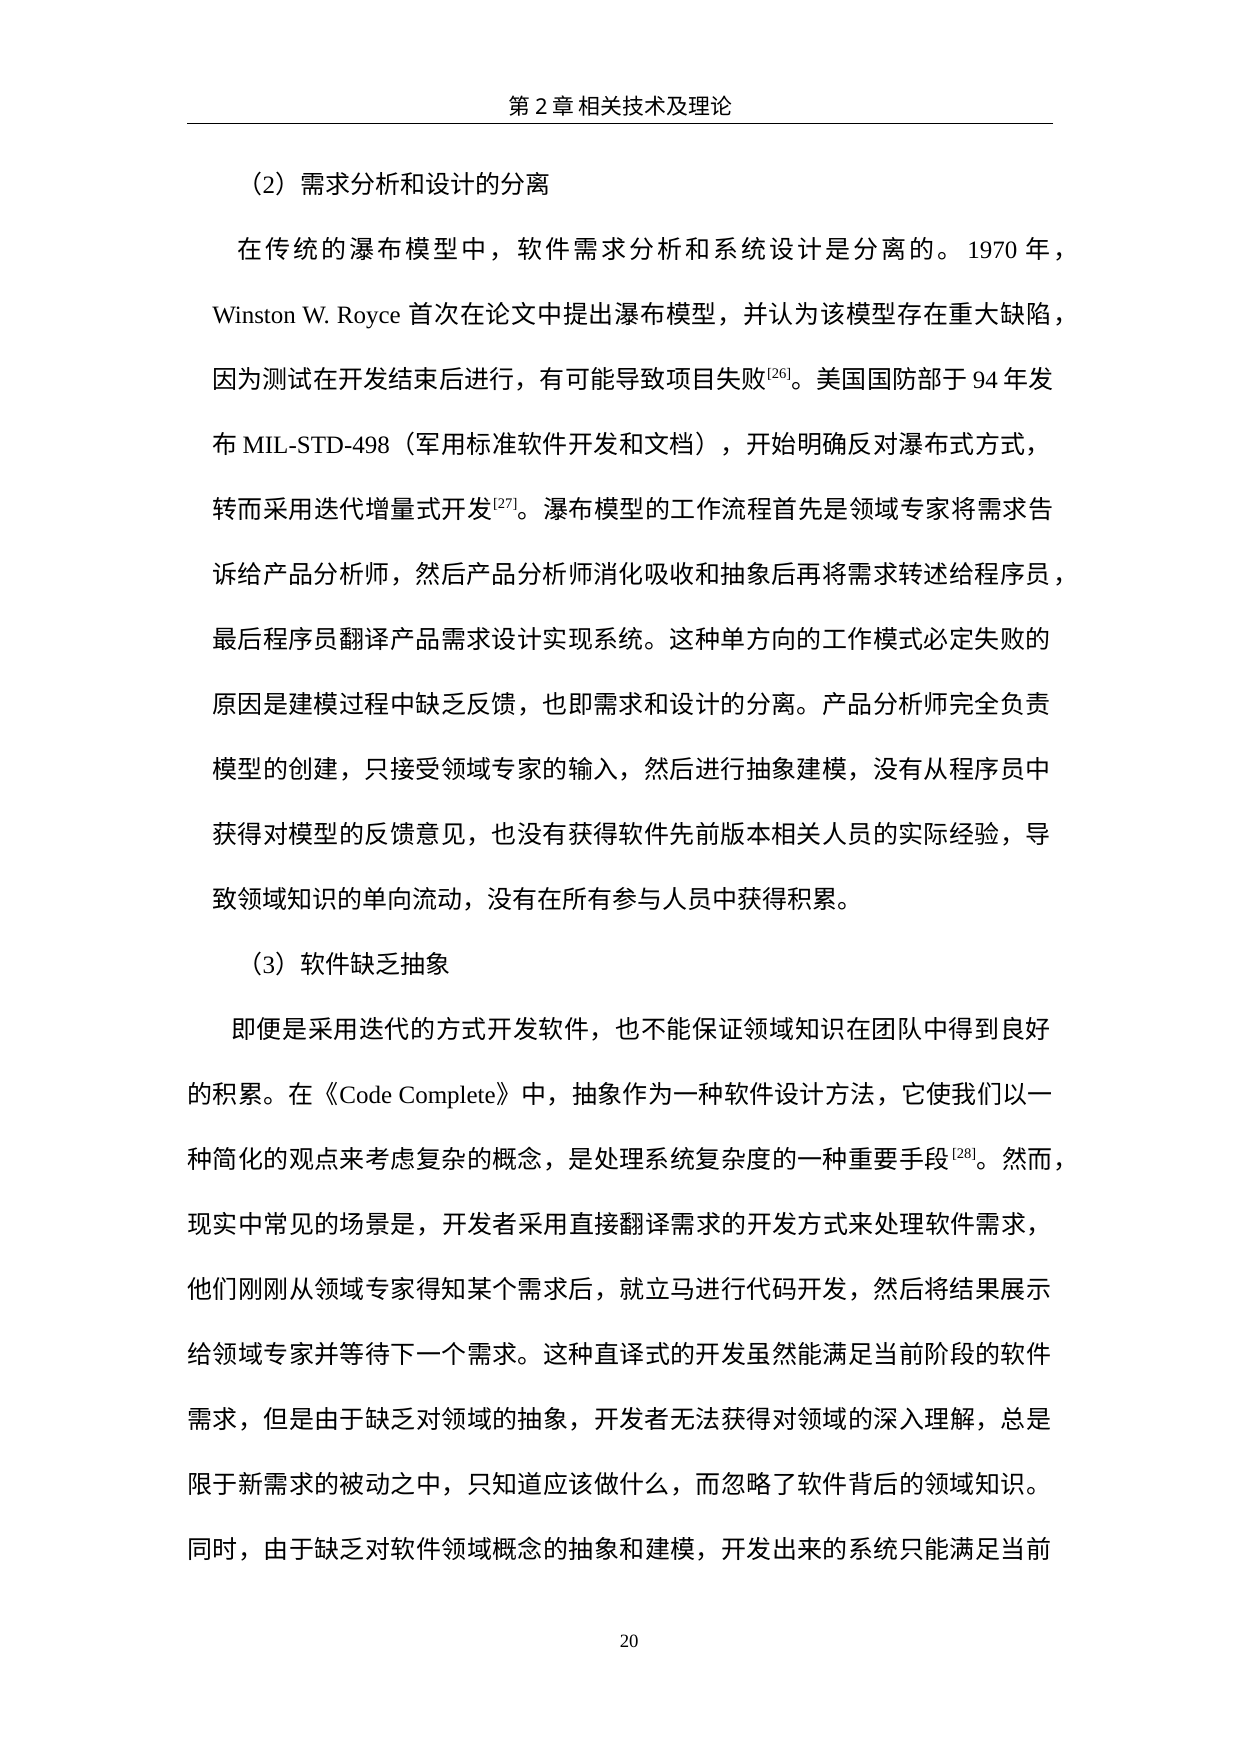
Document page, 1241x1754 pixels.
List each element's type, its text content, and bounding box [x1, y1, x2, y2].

text 在传统的瀑布模型中，软件需求分析和系统设计是分离的。1970年，Winston W. Royce 首次在论文中提出瀑布模型，并认为该模型存在重大缺陷，因为测试在开发结束后进行，有可能导致项目失败[26]。美国国防部于94年发布MIL-STD-498（军用标准软件开发和文档），开始明确反对瀑布式方式，转而采用迭代增量式开发[27]。瀑布模型的工作流程首先是领域专家将需求告诉给产品分析师，然后产品分析师消化吸收和抽象后再将需求转述给程序员，最后程序员翻译产品需求设计实现系统。这种单方向的工作模式必定失败的原因是建模过程中缺乏反馈，也即需求和设计的分离。产品分析师完全负责模型的创建，只接受领域专家的输入，然后进行抽象建模，没有从程序员中获得对模型的反馈意见，也没有获得软件先前版本相关人员的实际经验，导致领域知识的单向流动，没有在所有参与人员中获得积累。 [212, 215, 1053, 930]
text （2）需求分析和设计的分离 [187, 150, 1053, 215]
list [187, 995, 1053, 1580]
list 软件缺乏抽象 [187, 930, 1053, 995]
